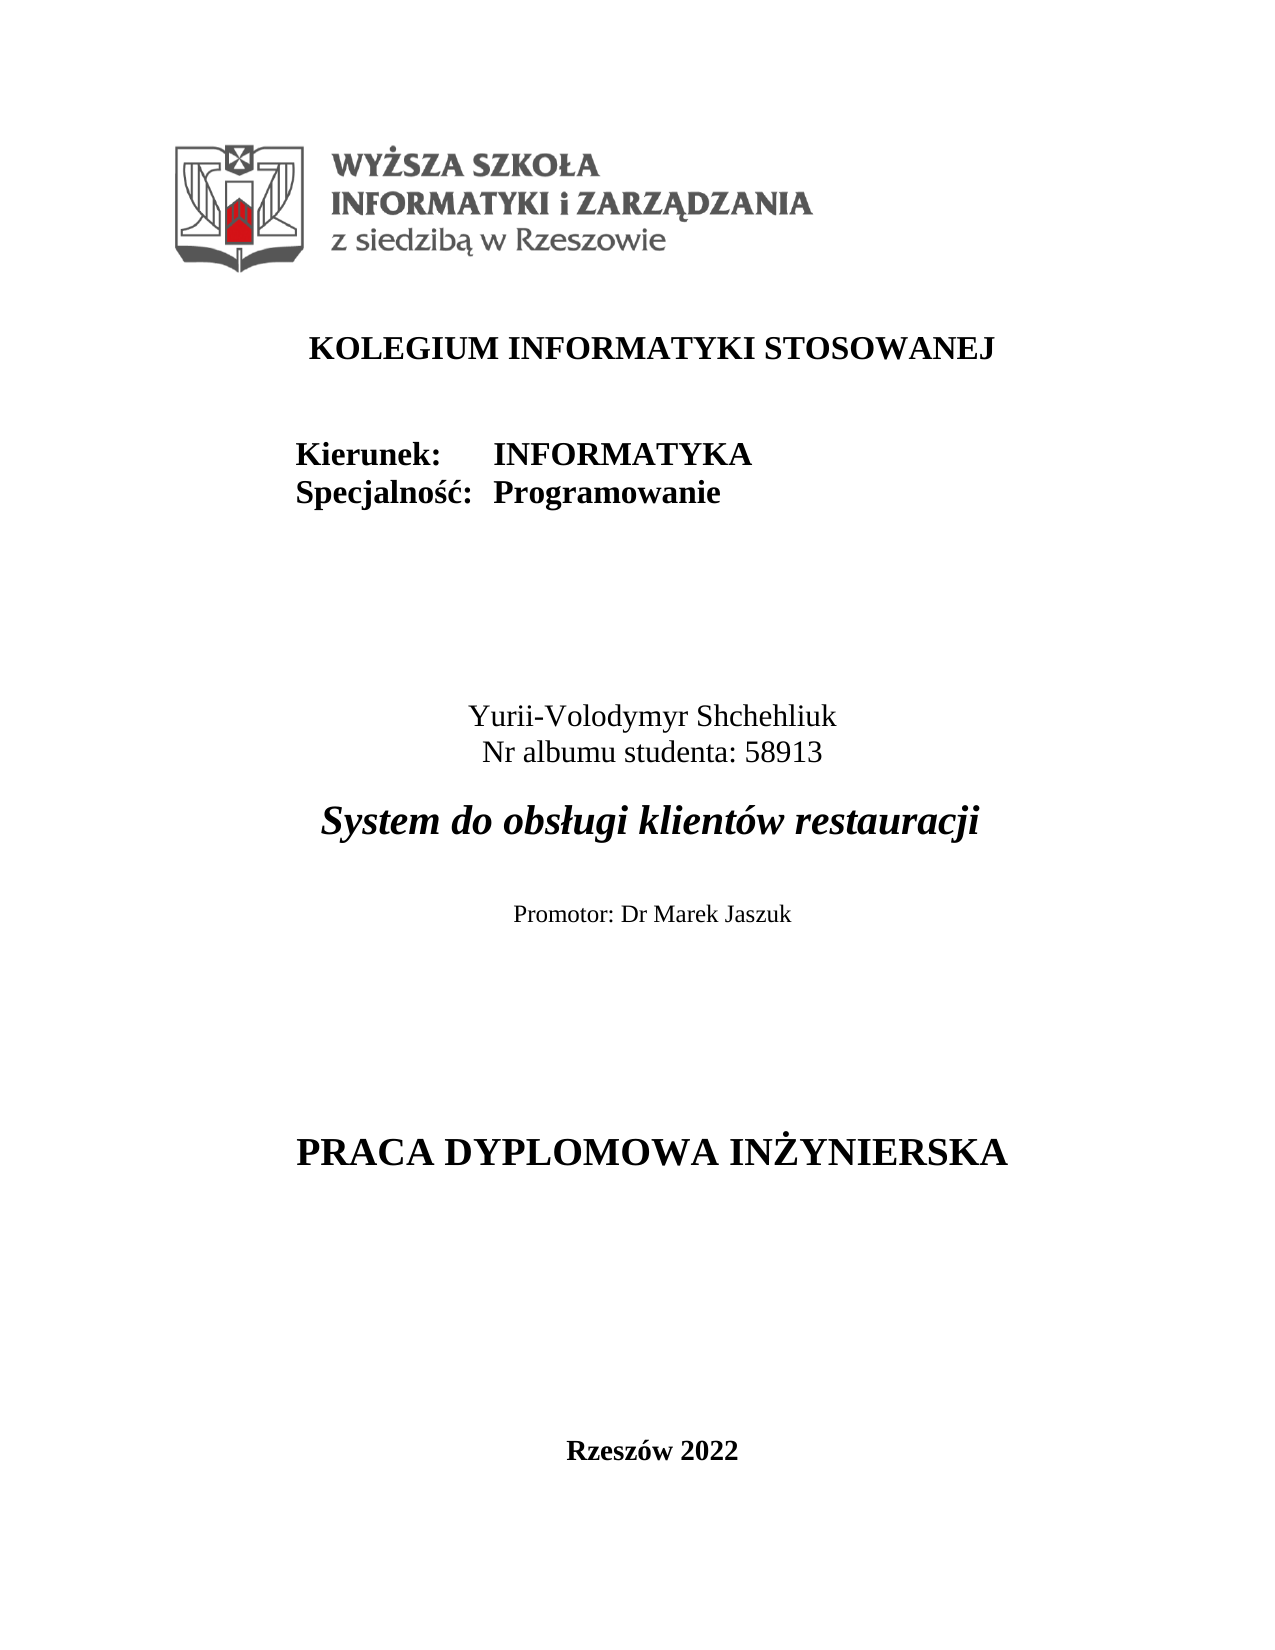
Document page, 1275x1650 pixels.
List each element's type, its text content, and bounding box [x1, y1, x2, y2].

text KOLEGIUM INFORMATYKI STOSOWANEJ [118, 329, 1186, 367]
text PRACA DYPLOMOWA INŻYNIERSKA [118, 1129, 1186, 1174]
picture [118, 88, 869, 329]
text Nr albumu studenta: 58913 [118, 733, 1186, 769]
text Specjalność: Programowanie [295, 472, 1186, 511]
text System do obsługi klientów restauracji [118, 796, 1186, 844]
text Yurii-Volodymyr Shchehliuk [118, 698, 1186, 733]
text Kierunek: INFORMATYKA [295, 434, 1186, 472]
text Rzeszów 2022 [118, 1433, 1186, 1467]
text Promotor: Dr Marek Jaszuk [118, 899, 1186, 928]
